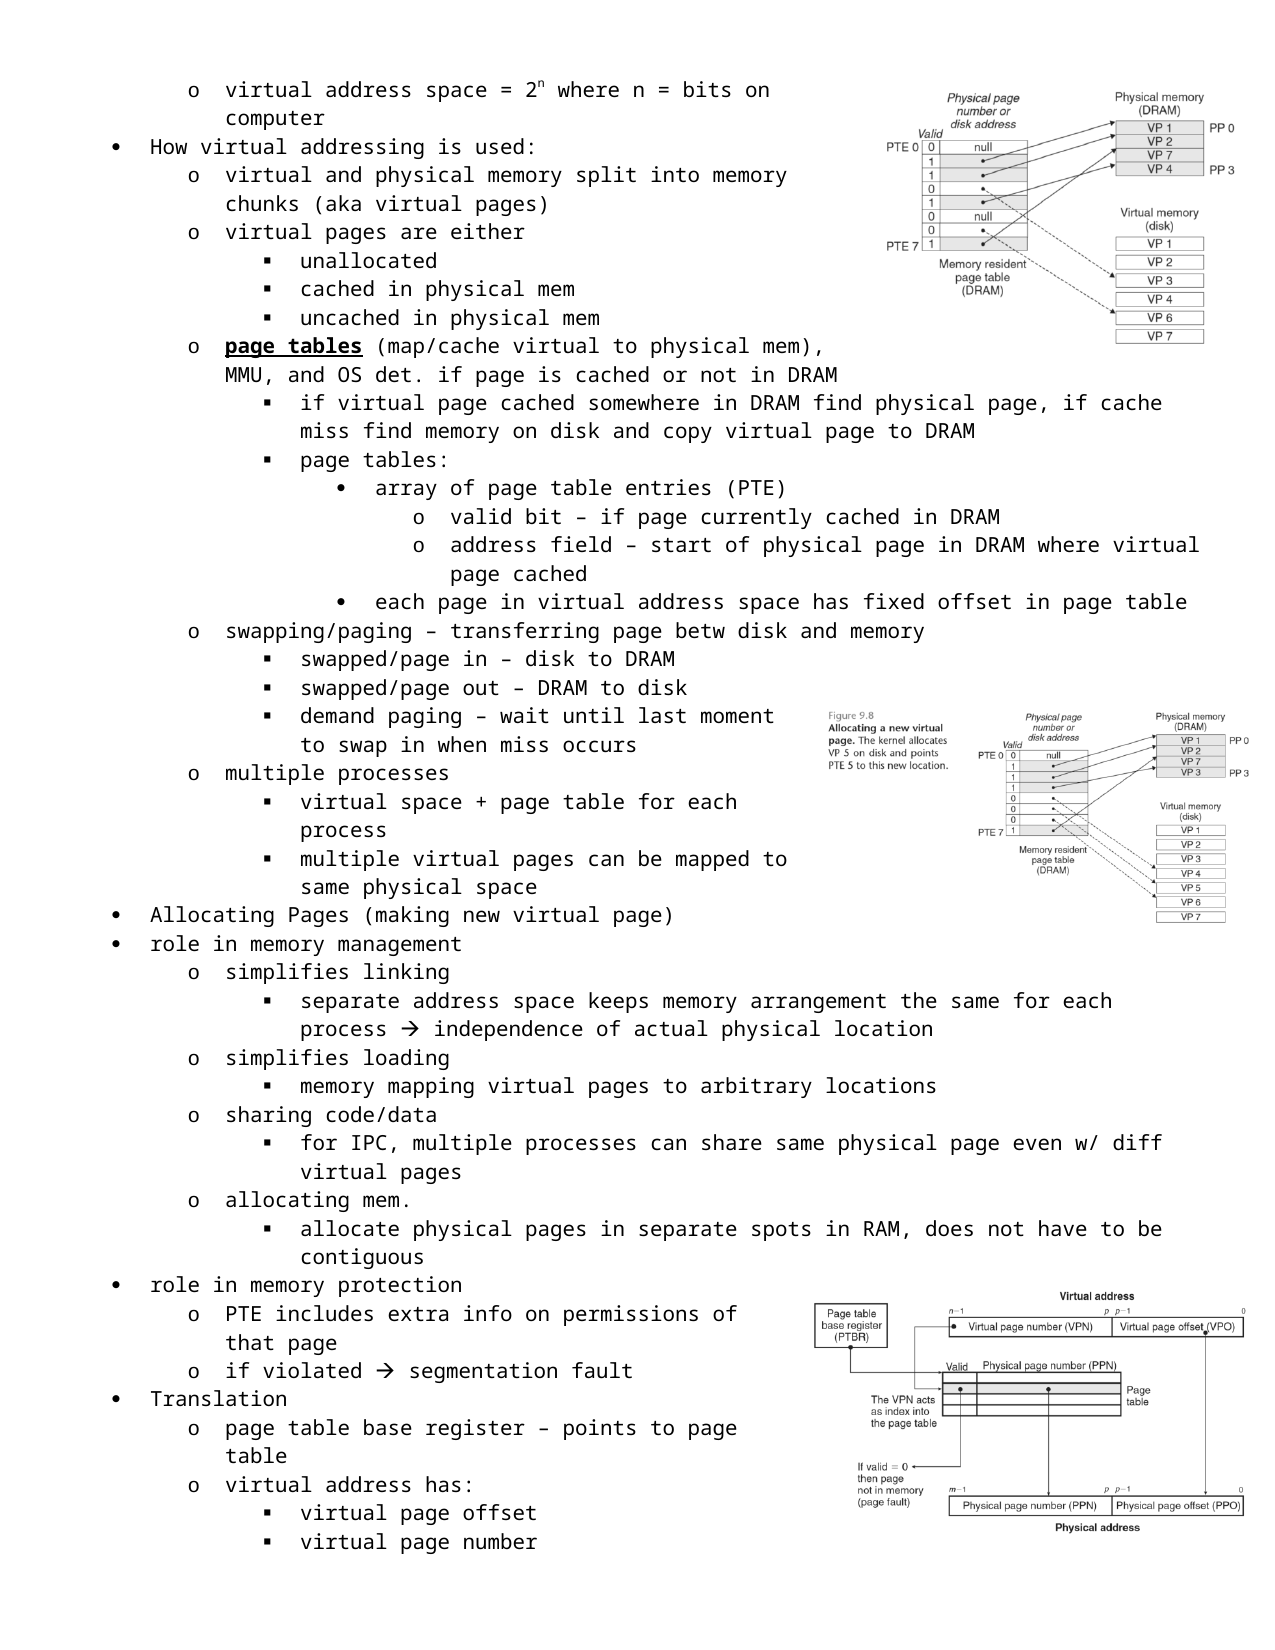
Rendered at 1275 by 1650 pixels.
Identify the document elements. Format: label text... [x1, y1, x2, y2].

list role in memory management [112, 929, 1200, 957]
list virtual page offset [262, 1498, 811, 1527]
list virtual address space = 2n where n = bits on computer [187, 75, 1200, 132]
list page tables: [262, 445, 1200, 473]
list multiple virtual pages can be mapped to same physical space [262, 844, 825, 901]
list unallocated [262, 246, 872, 274]
list Allocating Pages (making new virtual page) [112, 901, 1200, 929]
list swapped/page out – DRAM to disk [262, 673, 1200, 701]
list if virtual page cached somewhere in DRAM find physical page, if cache miss find memory on disk and copy virtual page to DRAM [262, 388, 1200, 445]
list page tables (map/cache virtual to physical mem), MMU, and OS det. if page is cached or not in DRAM [187, 331, 1200, 388]
list PTE includes extra info on permissions of that page [187, 1299, 811, 1356]
list demand paging – wait until last moment to swap in when miss occurs [262, 701, 1200, 758]
list allocate physical pages in separate spots in RAM, does not have to be contiguous [262, 1214, 1200, 1271]
list separate address space keeps memory arrangement the same for each process independence of actual physical location [262, 986, 1200, 1043]
list virtual page number [262, 1527, 1200, 1555]
list address field – start of physical page in DRAM where virtual page cached [412, 531, 1200, 587]
list valid bit – if page currently cached in DRAM [412, 502, 1200, 531]
list sharing code/data [187, 1100, 1200, 1128]
list for IPC, multiple processes can share same physical page even w/ diff virtual pages [262, 1128, 1200, 1185]
list swapped/page in – disk to DRAM [262, 644, 1200, 673]
list virtual address has: [187, 1470, 811, 1498]
list virtual pages are either [187, 217, 872, 246]
list role in memory protection [112, 1271, 1200, 1299]
list virtual space + page table for each process [262, 787, 825, 844]
list if violated segmentation fault [187, 1356, 811, 1384]
list page table base register – points to page table [187, 1413, 811, 1470]
list How virtual addressing is used: [112, 132, 872, 160]
list Translation [112, 1384, 811, 1413]
list memory mapping virtual pages to arbitrary locations [262, 1071, 1200, 1100]
list cached in physical mem [262, 274, 872, 303]
list swapping/paging – transferring page betw disk and memory [187, 616, 1200, 644]
list multiple processes [187, 758, 825, 787]
list uncached in physical mem [262, 303, 872, 331]
list array of page table entries (PTE) [337, 473, 1200, 502]
list simplifies linking [187, 957, 1200, 986]
list virtual and physical memory split into memory chunks (aka virtual pages) [187, 160, 872, 217]
list each page in virtual address space has fixed offset in page table [337, 587, 1200, 616]
list allocating mem. [187, 1185, 1200, 1214]
list simplifies loading [187, 1043, 1200, 1071]
